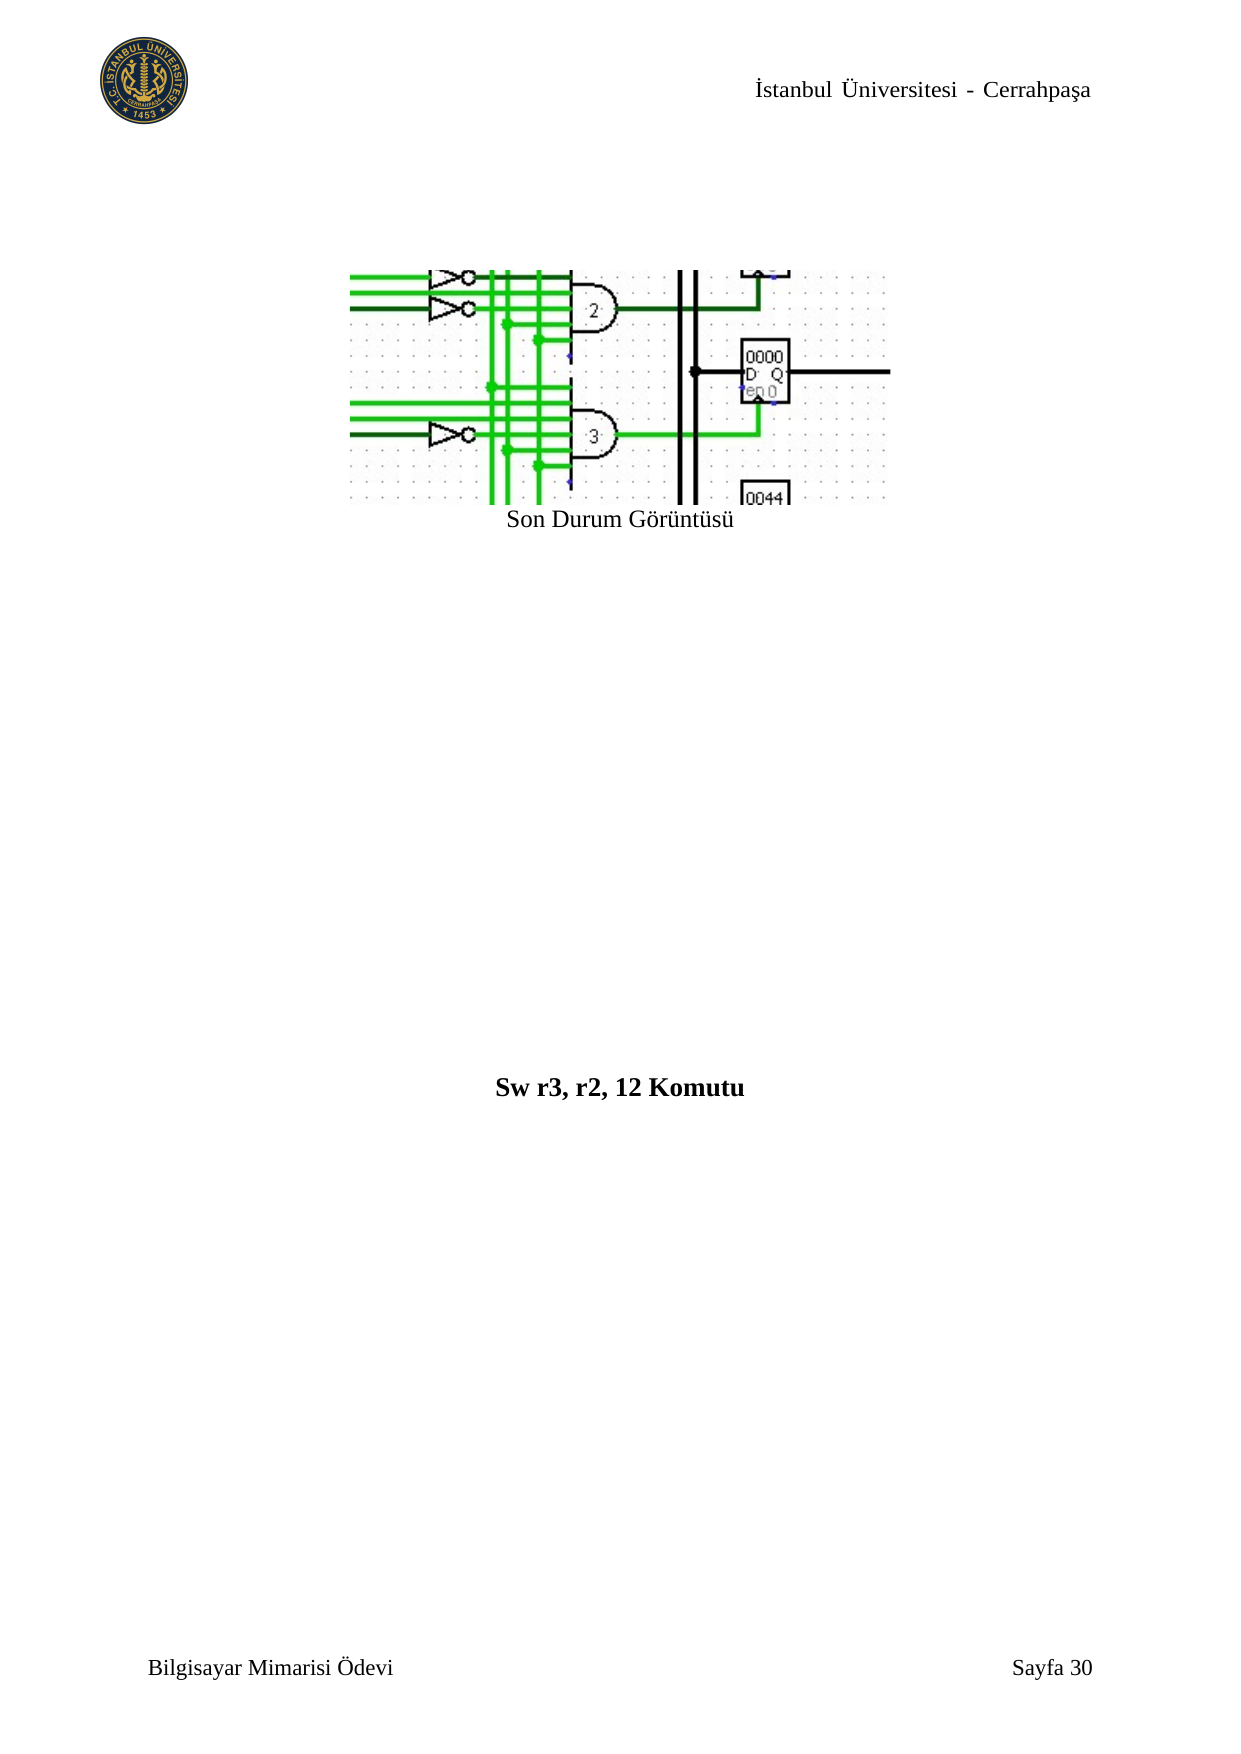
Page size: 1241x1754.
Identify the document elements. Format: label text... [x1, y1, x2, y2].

text Son Durum Görüntüsü [148, 504, 1092, 533]
text Sw r3, r2, 12 Komutu [148, 1071, 1092, 1102]
picture [349, 270, 891, 505]
picture [99, 36, 189, 125]
